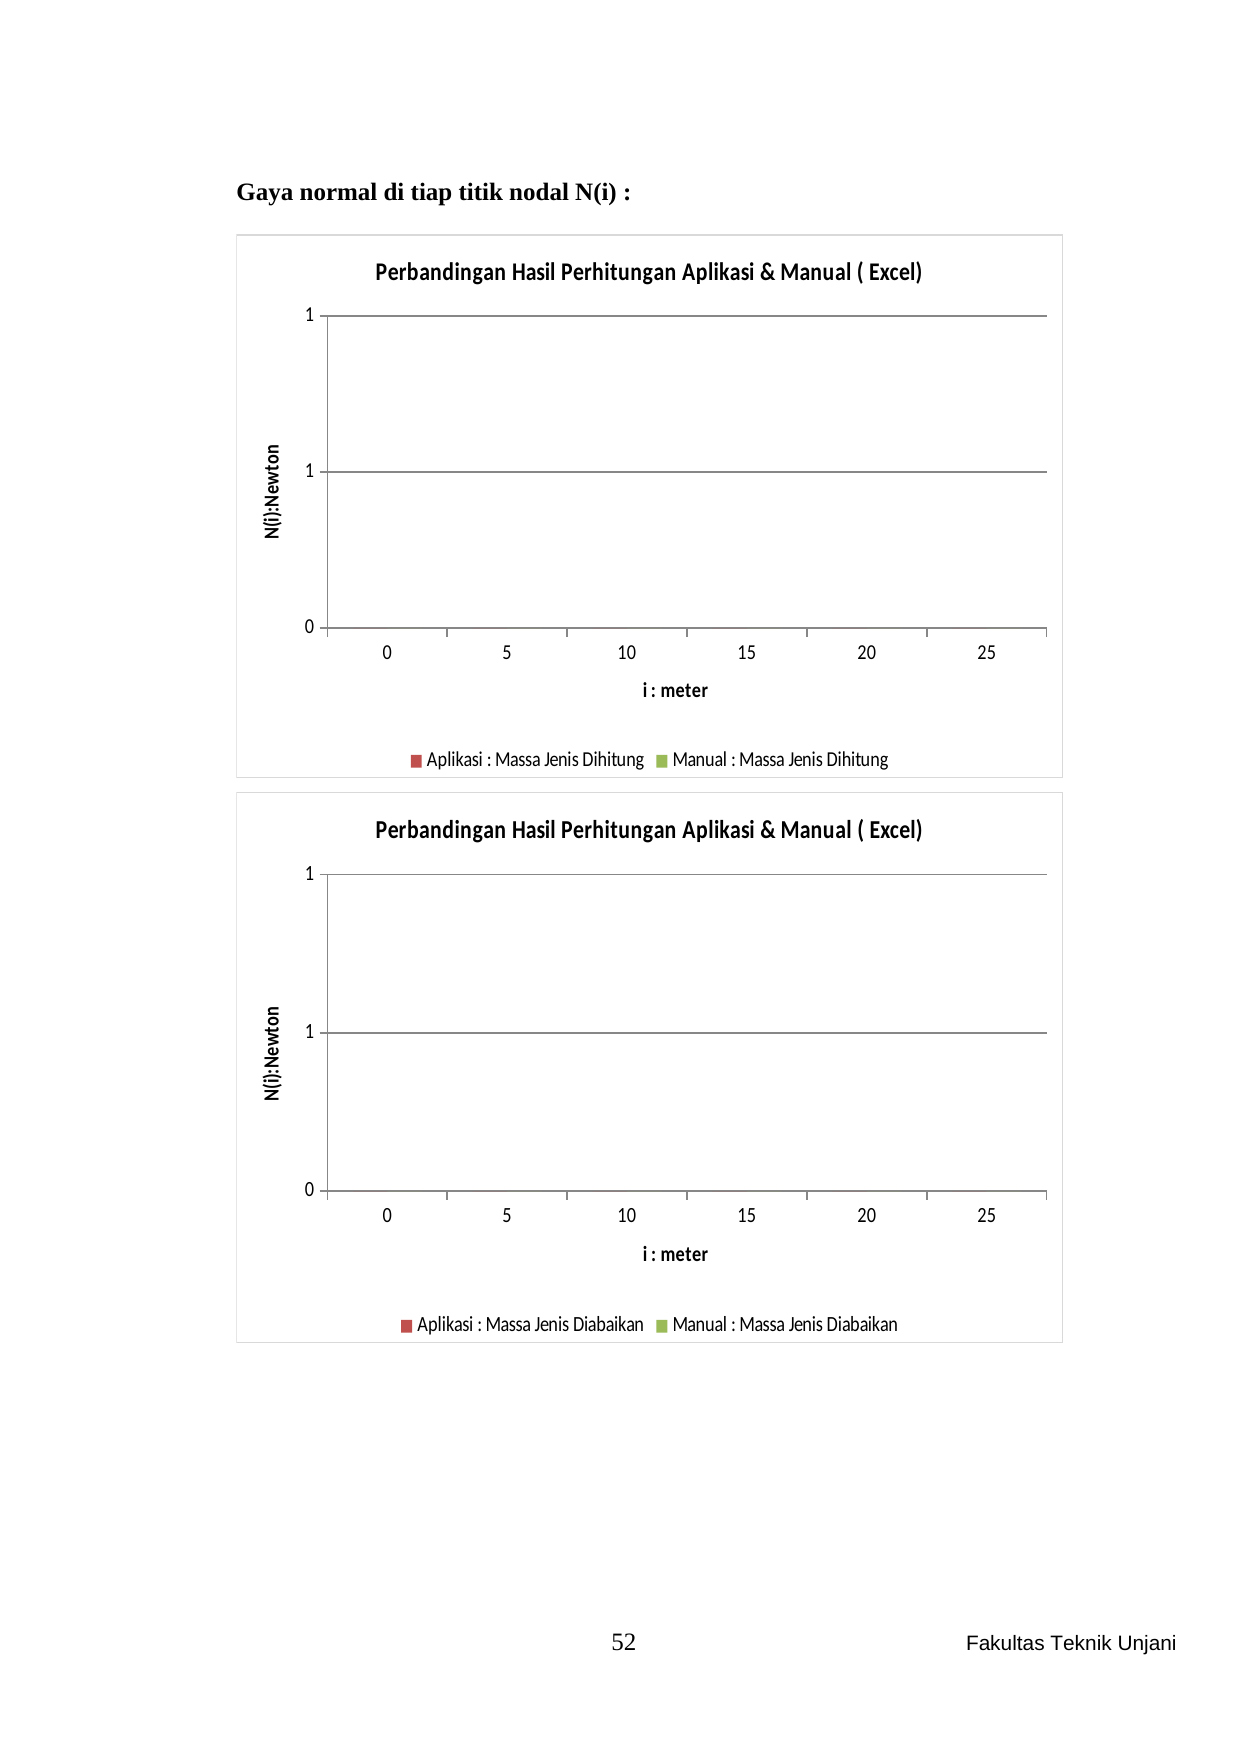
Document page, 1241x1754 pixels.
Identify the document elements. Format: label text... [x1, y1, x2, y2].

text Gaya normal di tiap titik nodal N(i) : [236, 177, 1063, 206]
